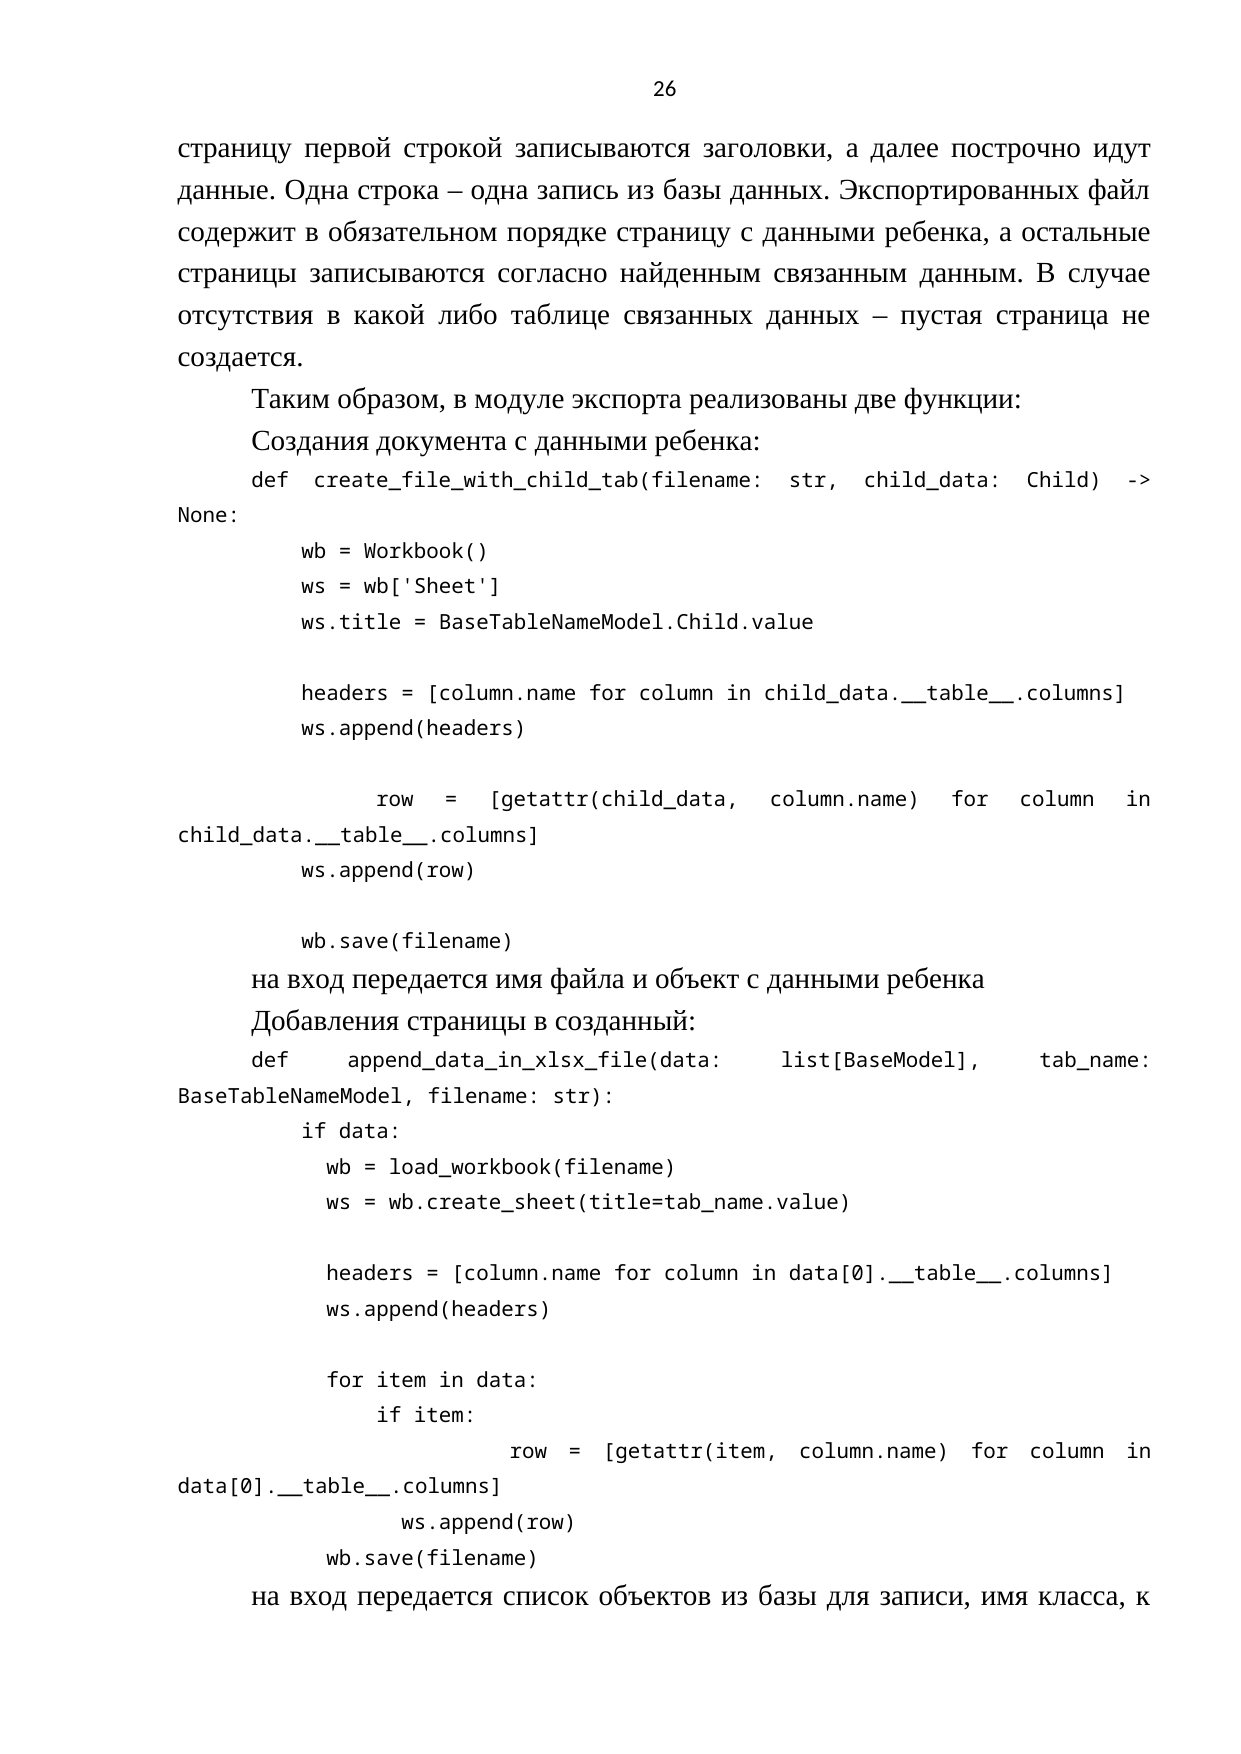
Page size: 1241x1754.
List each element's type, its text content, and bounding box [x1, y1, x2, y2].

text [177, 130, 1152, 373]
text if item: [177, 1401, 1152, 1429]
text def create_file_with_child_tab(filename: str, child_data: Child) -> None: [177, 465, 1152, 529]
text ws.append(row) [177, 1507, 1152, 1536]
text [177, 1578, 1152, 1612]
text ws.append(row) [177, 856, 1152, 884]
text ws = wb.create_sheet(title=tab_name.value) [177, 1187, 1152, 1216]
text def append_data_in_xlsx_file(data: list[BaseModel], tab_name: BaseTableNameModel, filename: str): [177, 1045, 1152, 1109]
text Таким образом, в модуле экспорта реализованы две функции: [177, 381, 1152, 415]
text headers = [column.name for column in data[0].__table__.columns] [177, 1258, 1152, 1287]
text ws.append(headers) [177, 713, 1152, 742]
text wb.save(filename) [177, 1543, 1152, 1571]
text row = [getattr(item, column.name) for column in data[0].__table__.columns] [177, 1436, 1152, 1500]
text ws = wb['Sheet'] [177, 571, 1152, 600]
text на вход передается имя файла и объект с данными ребенка [177, 962, 1152, 995]
text Создания документа с данными ребенка: [177, 423, 1152, 457]
text wb = load_workbook(filename) [177, 1152, 1152, 1180]
text if data: [177, 1116, 1152, 1145]
text wb = Workbook() [177, 536, 1152, 564]
text Добавления страницы в созданный: [177, 1003, 1152, 1037]
text wb.save(filename) [177, 926, 1152, 954]
text for item in data: [177, 1365, 1152, 1393]
text ws.title = BaseTableNameModel.Child.value [177, 607, 1152, 635]
text row = [getattr(child_data, column.name) for column in child_data.__table__.columns] [177, 784, 1152, 848]
text ws.append(headers) [177, 1294, 1152, 1322]
text headers = [column.name for column in child_data.__table__.columns] [177, 678, 1152, 706]
